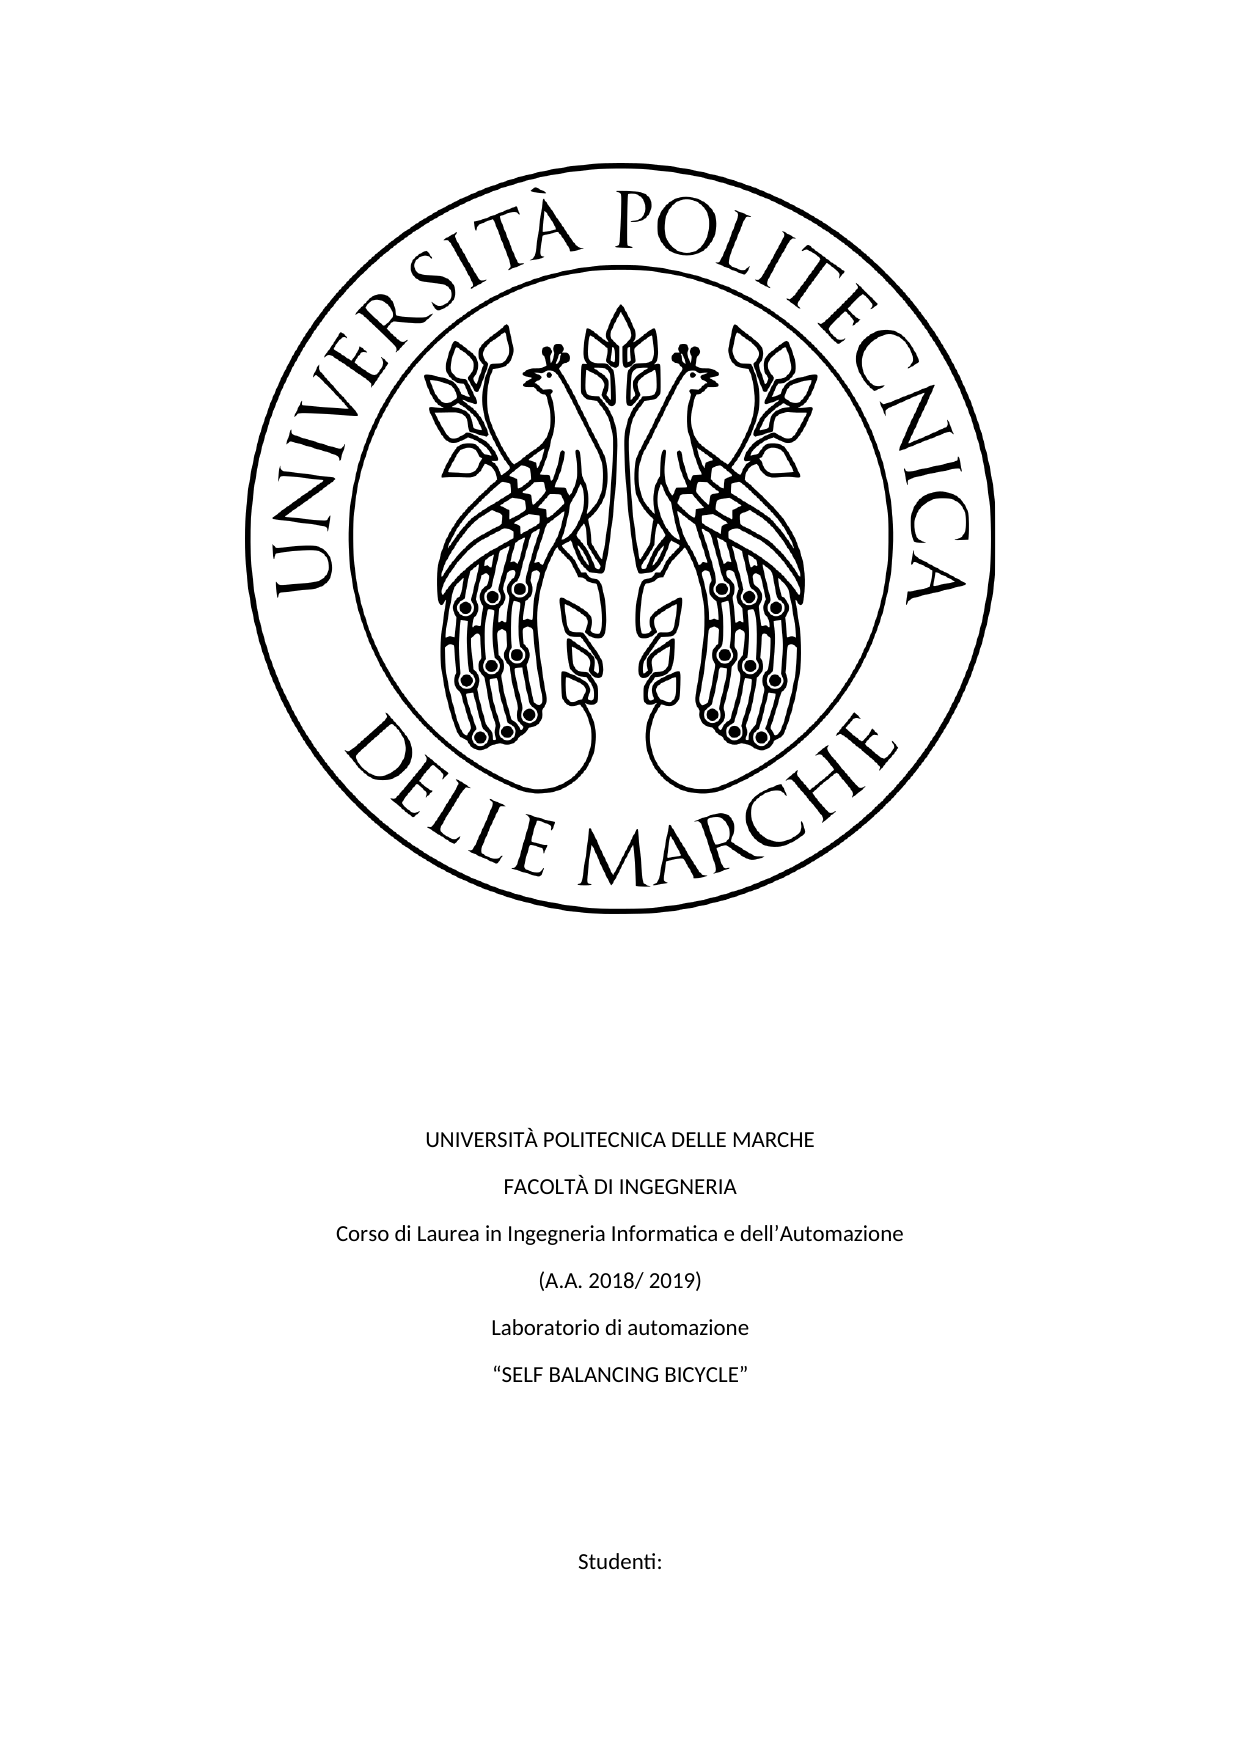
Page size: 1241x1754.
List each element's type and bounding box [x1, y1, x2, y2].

picture [245, 163, 995, 914]
